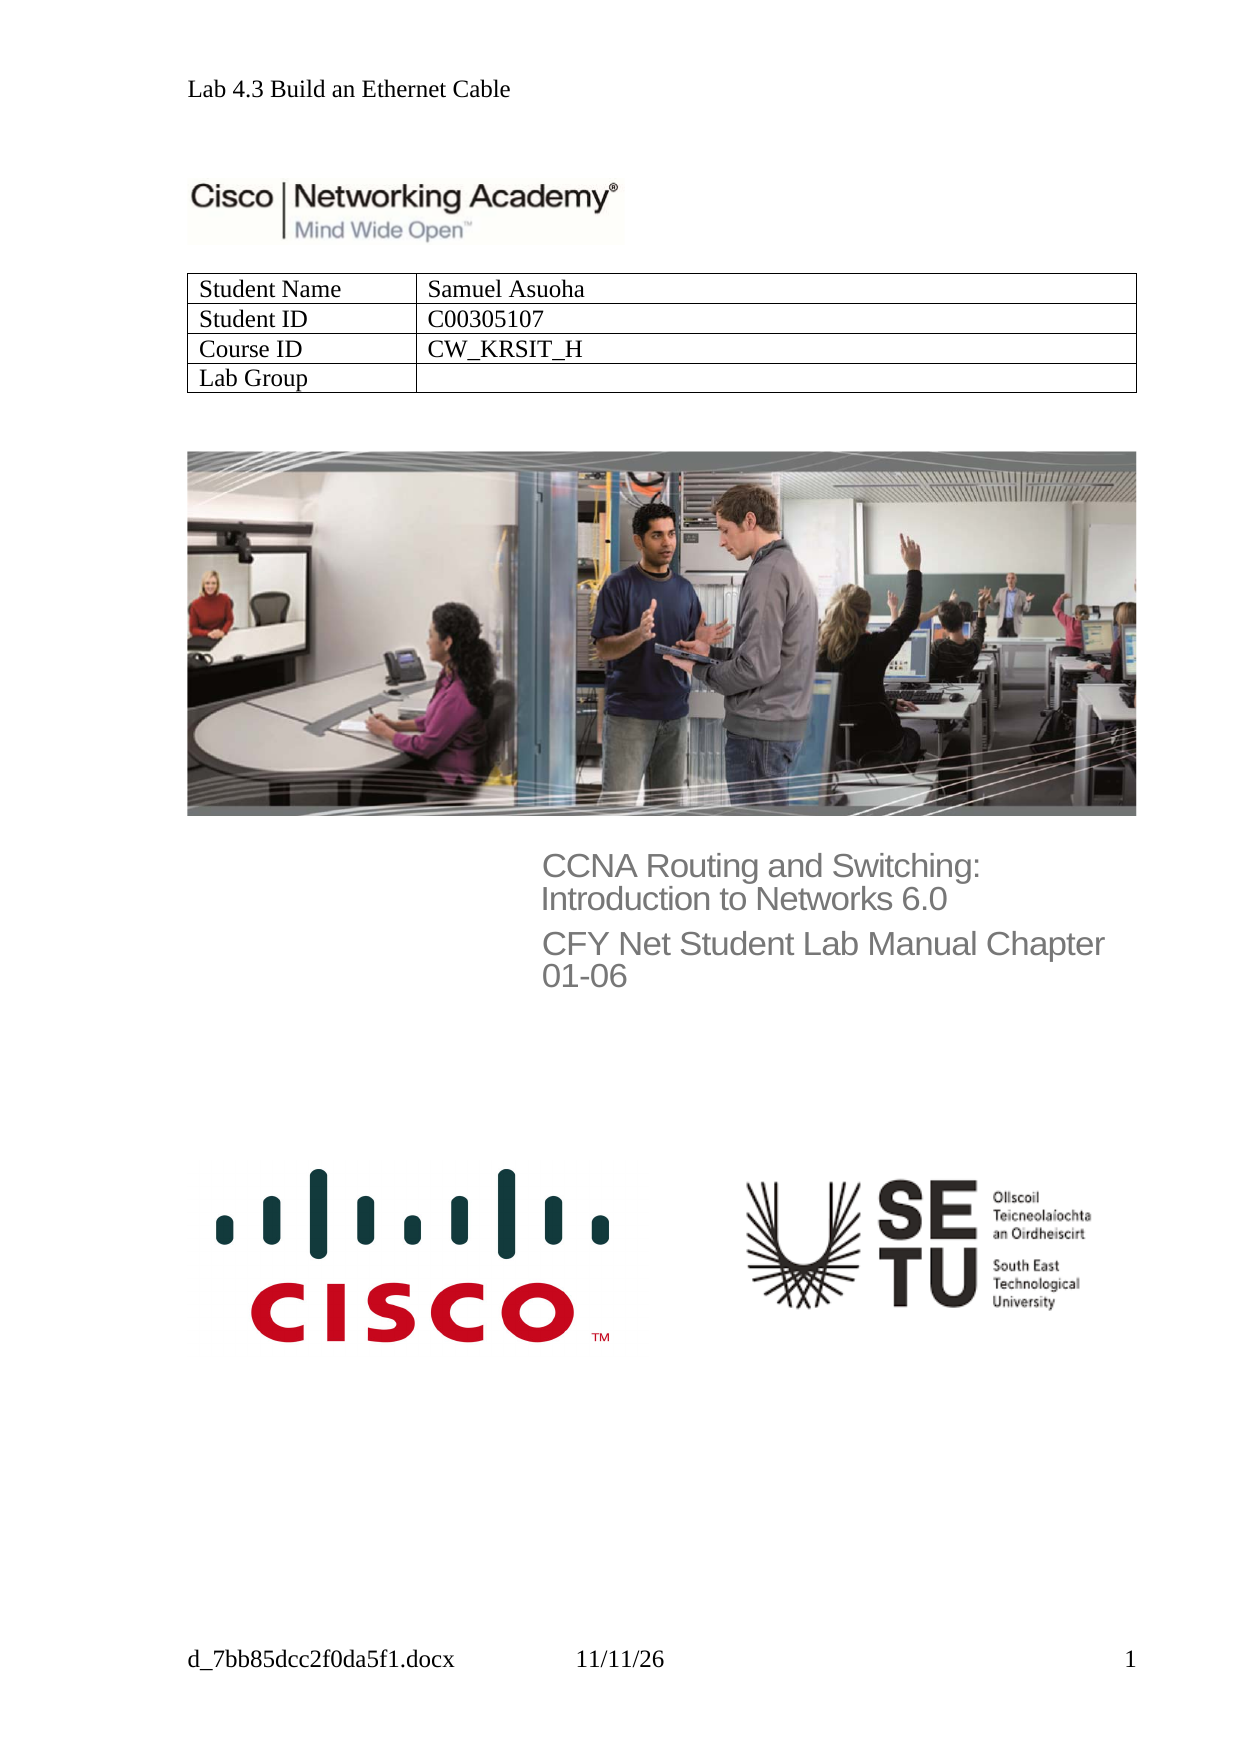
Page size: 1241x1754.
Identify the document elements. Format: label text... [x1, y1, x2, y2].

text CFY Net Student Lab Manual Chapter 01-06 [542, 929, 1137, 994]
table_cell C00305107 [417, 304, 1136, 333]
table_cell Student ID [188, 304, 416, 333]
table_cell CW_KRSIT_H [417, 334, 1136, 362]
table_cell Lab Group [188, 364, 416, 392]
picture [187, 1160, 650, 1357]
table_cell Course ID [188, 334, 416, 362]
table_header Student Name [188, 274, 416, 303]
picture [700, 1122, 1138, 1368]
table_cell [417, 364, 1136, 392]
text CCNA Routing and Switching: [542, 846, 1137, 885]
table_header Samuel Asuoha [417, 274, 1136, 303]
text Introduction to Networks 6.0 [540, 885, 1137, 917]
picture [187, 178, 625, 245]
picture [187, 450, 1137, 818]
